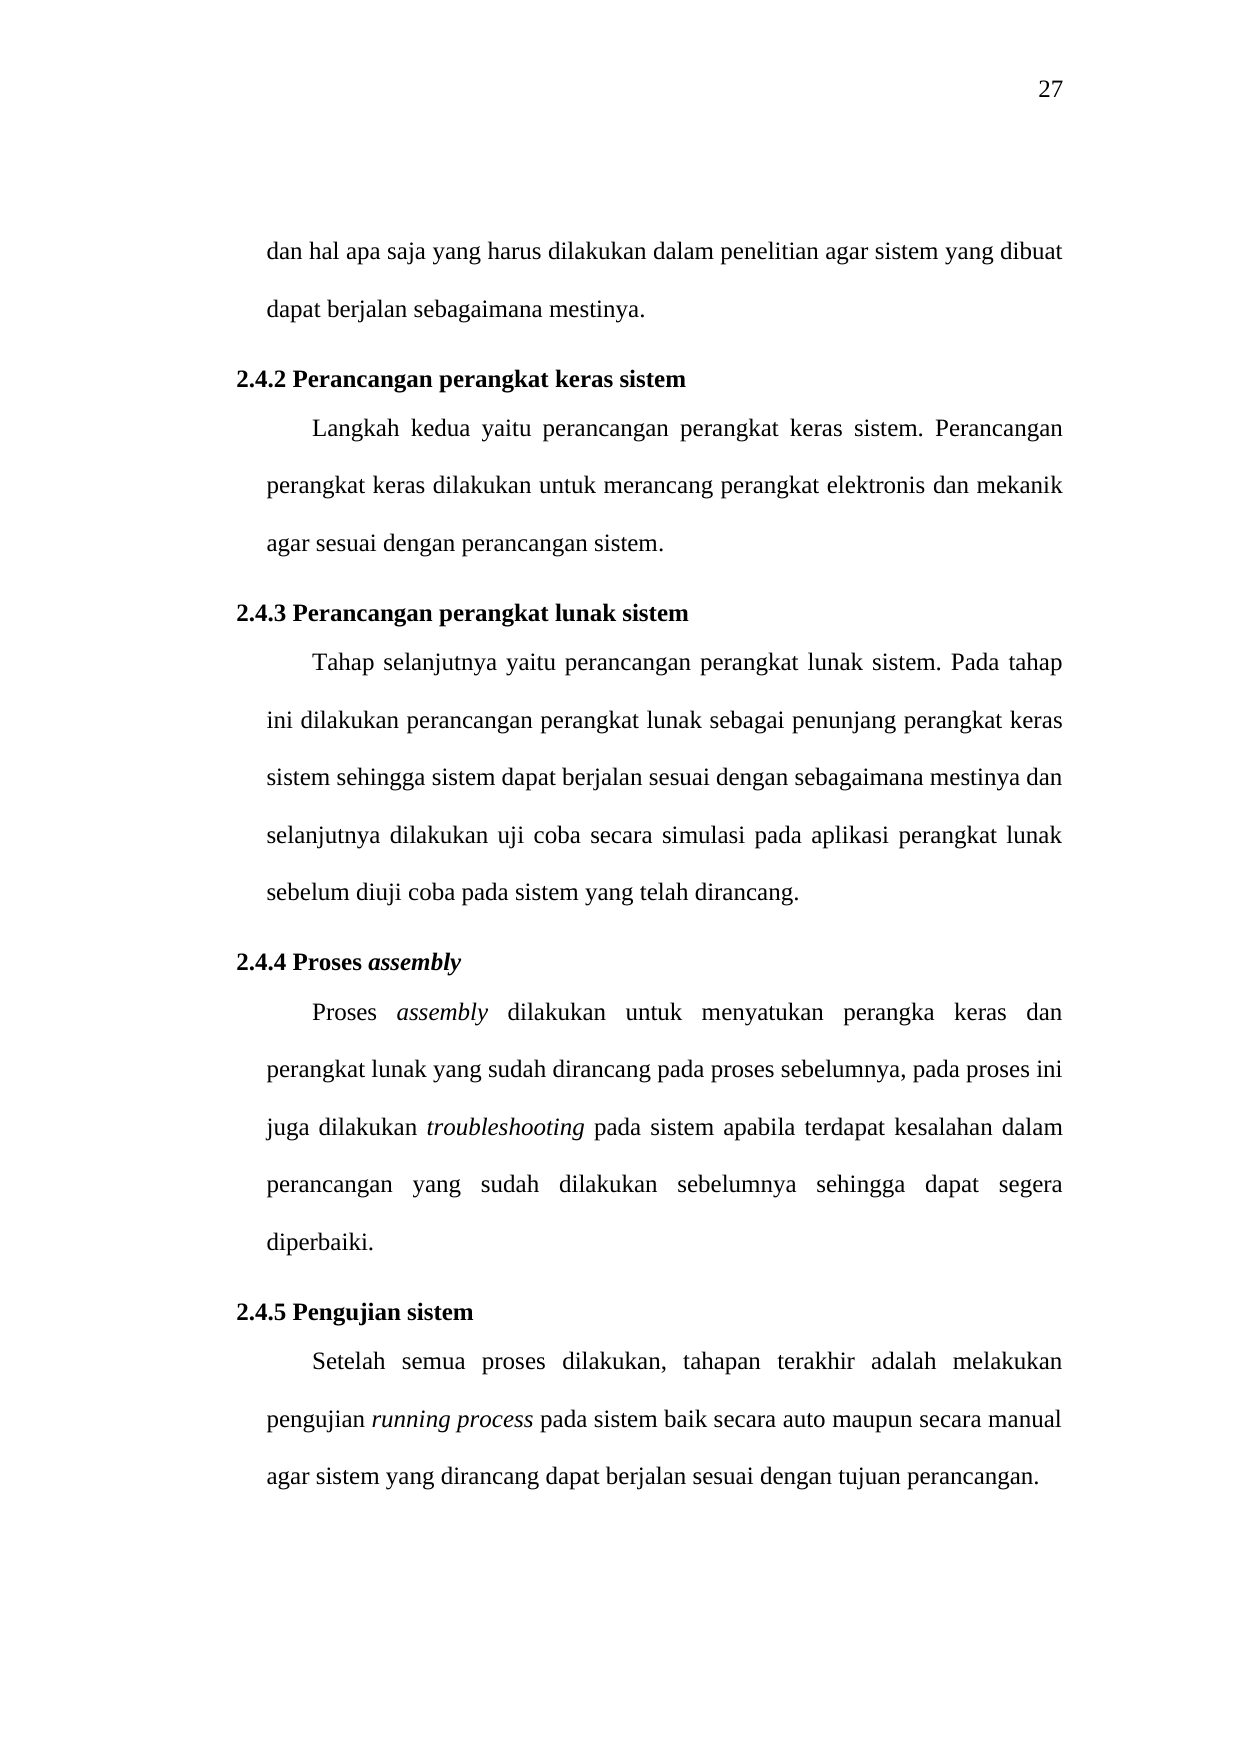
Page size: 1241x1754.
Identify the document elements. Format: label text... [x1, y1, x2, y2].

subtitle 2.4.5 Pengujian sistem [236, 1297, 1063, 1326]
text Tahap selanjutnya yaitu perancangan perangkat lunak sistem. Pada tahap ini dilakukan perancangan perangkat lunak sebagai penunjang perangkat keras sistem sehingga sistem dapat berjalan sesuai dengan sebagaimana mestinya dan selanjutnya dilakukan uji coba secara simulasi pada aplikasi perangkat lunak sebelum diuji coba pada sistem yang telah dirancang. [266, 647, 1063, 906]
text Proses assembly dilakukan untuk menyatukan perangka keras dan perangkat lunak yang sudah dirancang pada proses sebelumnya, pada proses ini juga dilakukan troubleshooting pada sistem apabila terdapat kesalahan dalam perancangan yang sudah dilakukan sebelumnya sehingga dapat segera diperbaiki. [266, 997, 1063, 1256]
subtitle 2.4.2 Perancangan perangkat keras sistem [236, 364, 1063, 392]
text Setelah semua proses dilakukan, tahapan terakhir adalah melakukan pengujian running process pada sistem baik secara auto maupun secara manual agar sistem yang dirancang dapat berjalan sesuai dengan tujuan perancangan. [266, 1346, 1063, 1490]
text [266, 236, 1063, 322]
subtitle 2.4.4 Proses assembly [236, 947, 1063, 976]
subtitle 2.4.3 Perancangan perangkat lunak sistem [236, 598, 1063, 627]
text Langkah kedua yaitu perancangan perangkat keras sistem. Perancangan perangkat keras dilakukan untuk merancang perangkat elektronis dan mekanik agar sesuai dengan perancangan sistem. [266, 413, 1063, 557]
